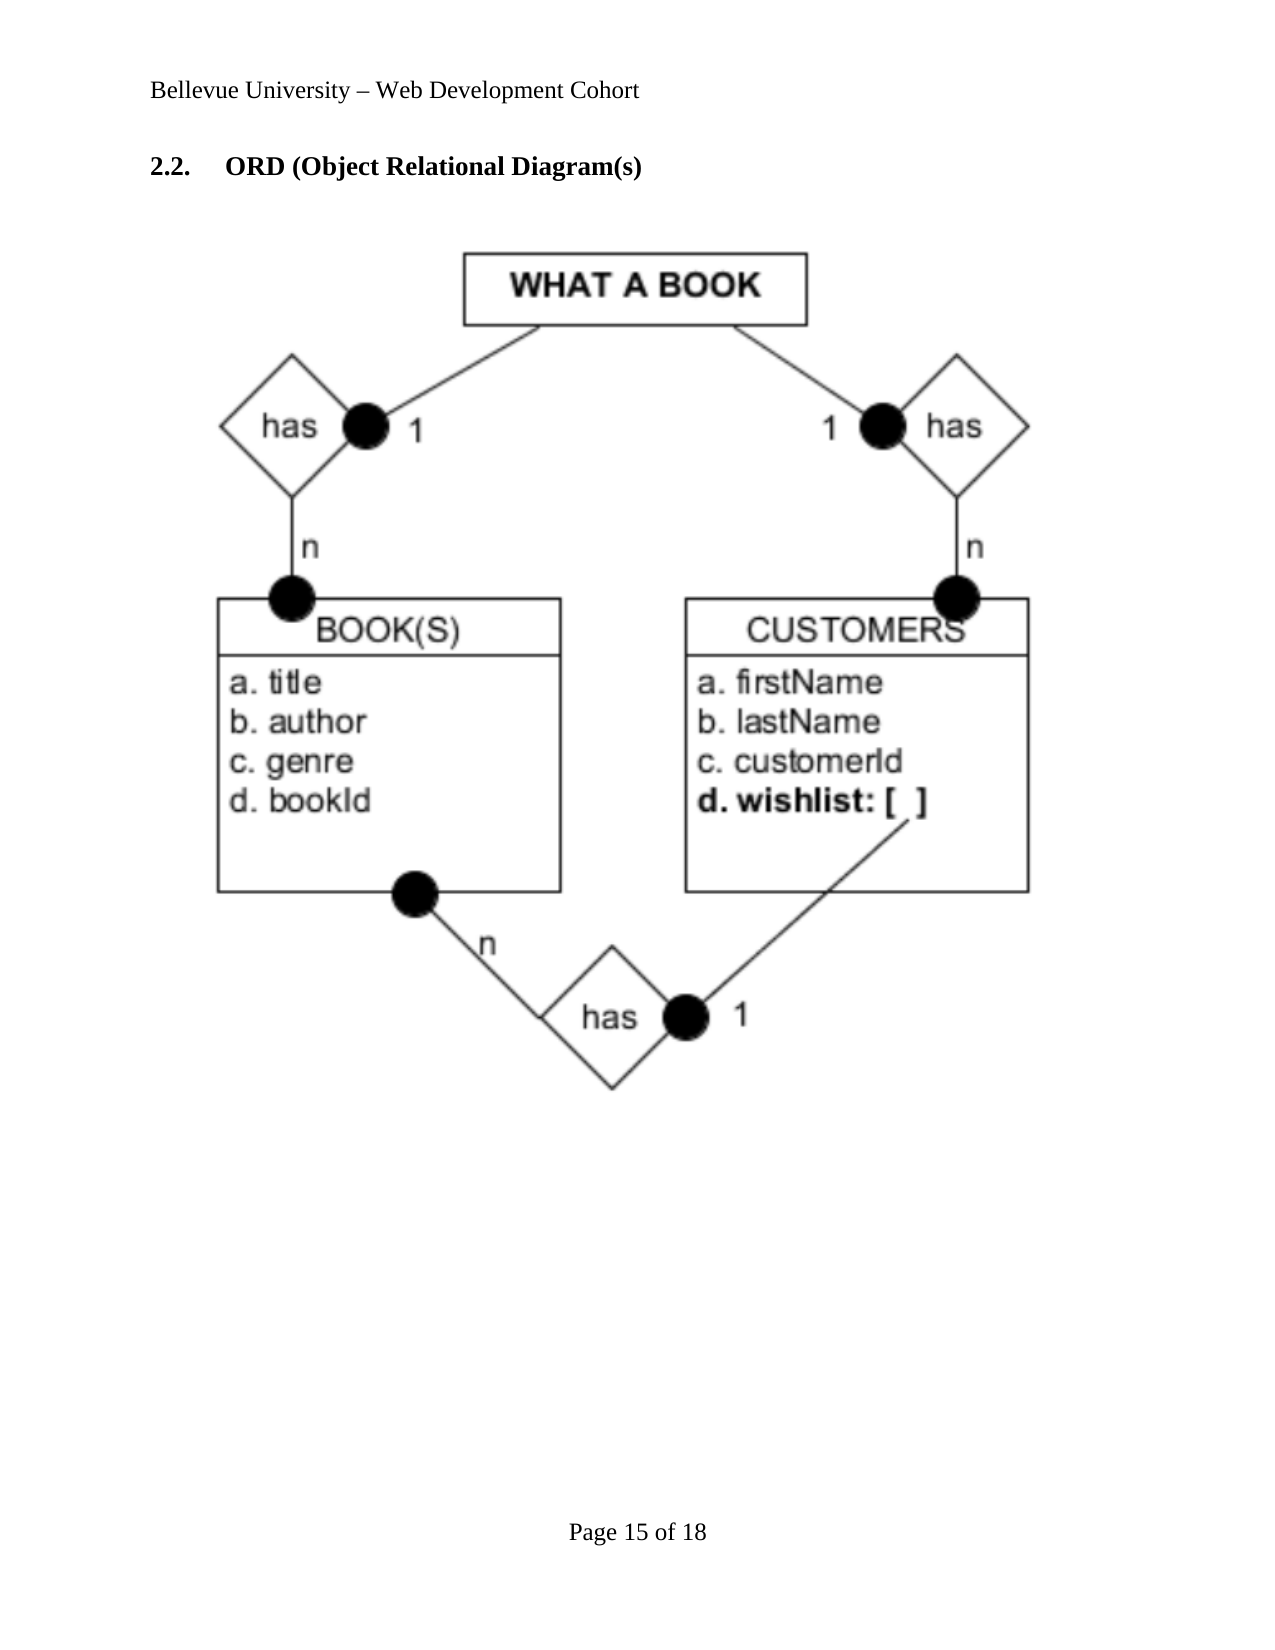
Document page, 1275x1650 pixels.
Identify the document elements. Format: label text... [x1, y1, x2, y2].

subtitle 2.2. ORD (Object Relational Diagram(s) [150, 150, 1125, 181]
picture [150, 183, 1102, 1145]
